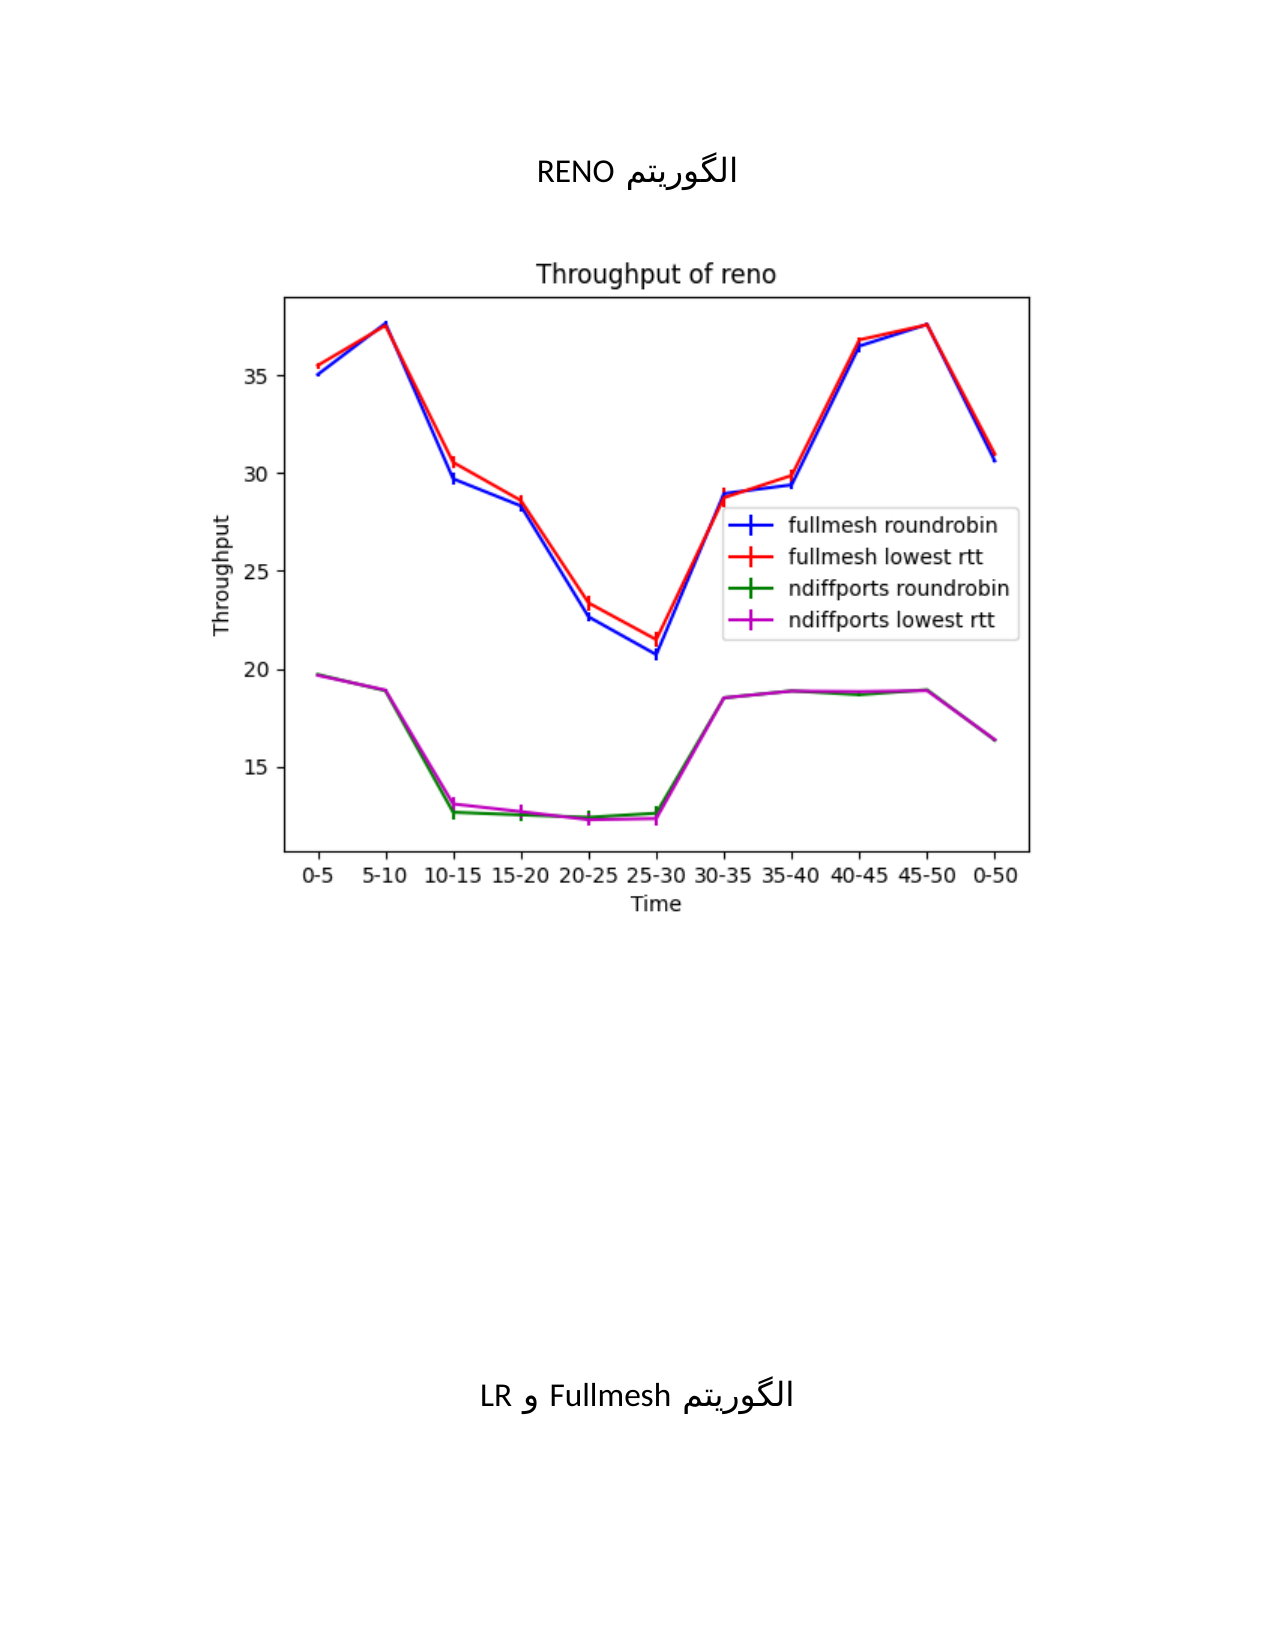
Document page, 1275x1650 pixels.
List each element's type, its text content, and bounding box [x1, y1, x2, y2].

picture [164, 210, 1125, 931]
text الگوریتم RENO [150, 150, 1125, 191]
text الگوریتم Fullmesh و LR [150, 1374, 1125, 1415]
